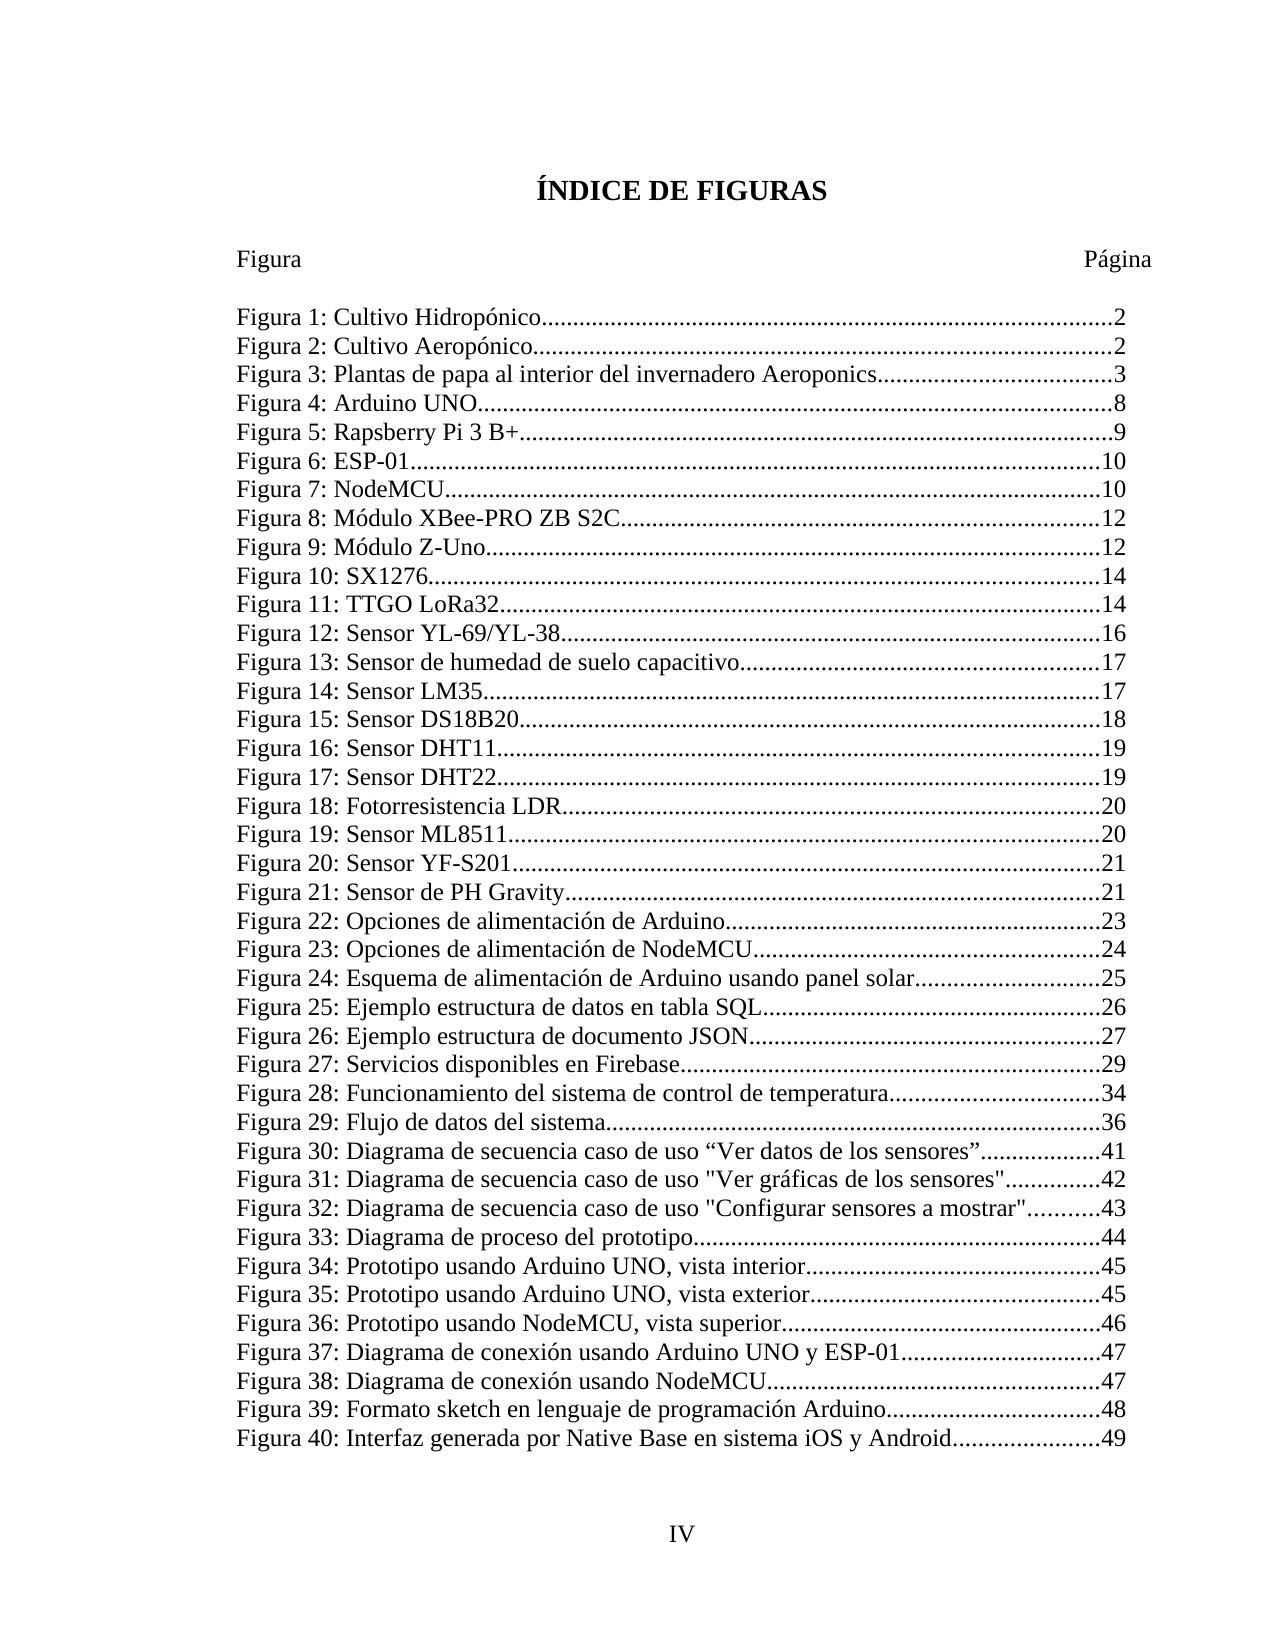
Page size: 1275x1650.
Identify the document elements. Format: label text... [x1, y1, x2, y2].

text Figura 19: Sensor ML8511 20 [236, 819, 1127, 848]
text Figura 37: Diagrama de conexión usando Arduino UNO y ESP-01 47 [236, 1337, 1127, 1366]
text Figura 40: Interfaz generada por Native Base en sistema iOS y Android 49 [236, 1423, 1127, 1452]
text Figura 6: ESP-01 10 [236, 446, 1127, 474]
text Figura 18: Fotorresistencia LDR 20 [236, 791, 1127, 819]
text Figura 17: Sensor DHT22 19 [236, 762, 1127, 791]
text Figura 36: Prototipo usando NodeMCU, vista superior 46 [236, 1308, 1127, 1337]
text Figura 10: SX1276 14 [236, 561, 1127, 589]
text Figura 25: Ejemplo estructura de datos en tabla SQL 26 [236, 992, 1127, 1021]
text Figura 15: Sensor DS18B20. 18 [236, 704, 1127, 733]
text Figura 2: Cultivo Aeropónico 2 [236, 331, 1127, 359]
text Figura 23: Opciones de alimentación de NodeMCU 24 [236, 934, 1127, 963]
text Figura 14: Sensor LM35 17 [236, 676, 1127, 704]
text ÍNDICE DE FIGURAS [236, 173, 1127, 206]
text Figura 31: Diagrama de secuencia caso de uso "Ver gráficas de los sensores" 42 [236, 1164, 1127, 1193]
text Figura 26: Ejemplo estructura de documento JSON 27 [236, 1021, 1127, 1049]
text Figura 5: Rapsberry Pi 3 B+ 9 [236, 417, 1127, 446]
text Figura 12: Sensor YL-69/YL-38 16 [236, 618, 1127, 647]
text Figura 16: Sensor DHT11 19 [236, 733, 1127, 762]
text Figura 24: Esquema de alimentación de Arduino usando panel solar 25 [236, 963, 1127, 992]
text Figura 8: Módulo XBee-PRO ZB S2C 12 [236, 503, 1127, 532]
text Figura 32: Diagrama de secuencia caso de uso "Configurar sensores a mostrar" 43 [236, 1193, 1127, 1222]
text Figura 11: TTGO LoRa32 14 [236, 589, 1127, 618]
text Figura 27: Servicios disponibles en Firebase 29 [236, 1049, 1127, 1078]
text Figura 39: Formato sketch en lenguaje de programación Arduino 48 [236, 1394, 1127, 1423]
text Figura 9: Módulo Z-Uno 12 [236, 532, 1127, 561]
text Figura 33: Diagrama de proceso del prototipo 44 [236, 1222, 1127, 1251]
text Figura 4: Arduino UNO 8 [236, 388, 1127, 417]
text Figura 3: Plantas de papa al interior del invernadero Aeroponics 3 [236, 359, 1127, 388]
text Figura 38: Diagrama de conexión usando NodeMCU 47 [236, 1366, 1127, 1394]
text Figura 21: Sensor de PH Gravity 21 [236, 877, 1127, 906]
text Figura 30: Diagrama de secuencia caso de uso “Ver datos de los sensores” 41 [236, 1136, 1127, 1164]
text Figura DDS DDDDDDDDDSF Página [236, 244, 1127, 273]
text Figura 28: Funcionamiento del sistema de control de temperatura 34 [236, 1078, 1127, 1107]
text Figura 34: Prototipo usando Arduino UNO, vista interior 45 [236, 1251, 1127, 1279]
text Figura 7: NodeMCU 10 [236, 474, 1127, 503]
text Figura 13: Sensor de humedad de suelo capacitivo 17 [236, 647, 1127, 676]
text Figura 29: Flujo de datos del sistema 36 [236, 1107, 1127, 1136]
text Figura 35: Prototipo usando Arduino UNO, vista exterior 45 [236, 1279, 1127, 1308]
text Figura 22: Opciones de alimentación de Arduino 23 [236, 906, 1127, 934]
text Figura 20: Sensor YF-S201 21 [236, 848, 1127, 877]
text Figura 1: Cultivo Hidropónico 2 [236, 302, 1127, 331]
